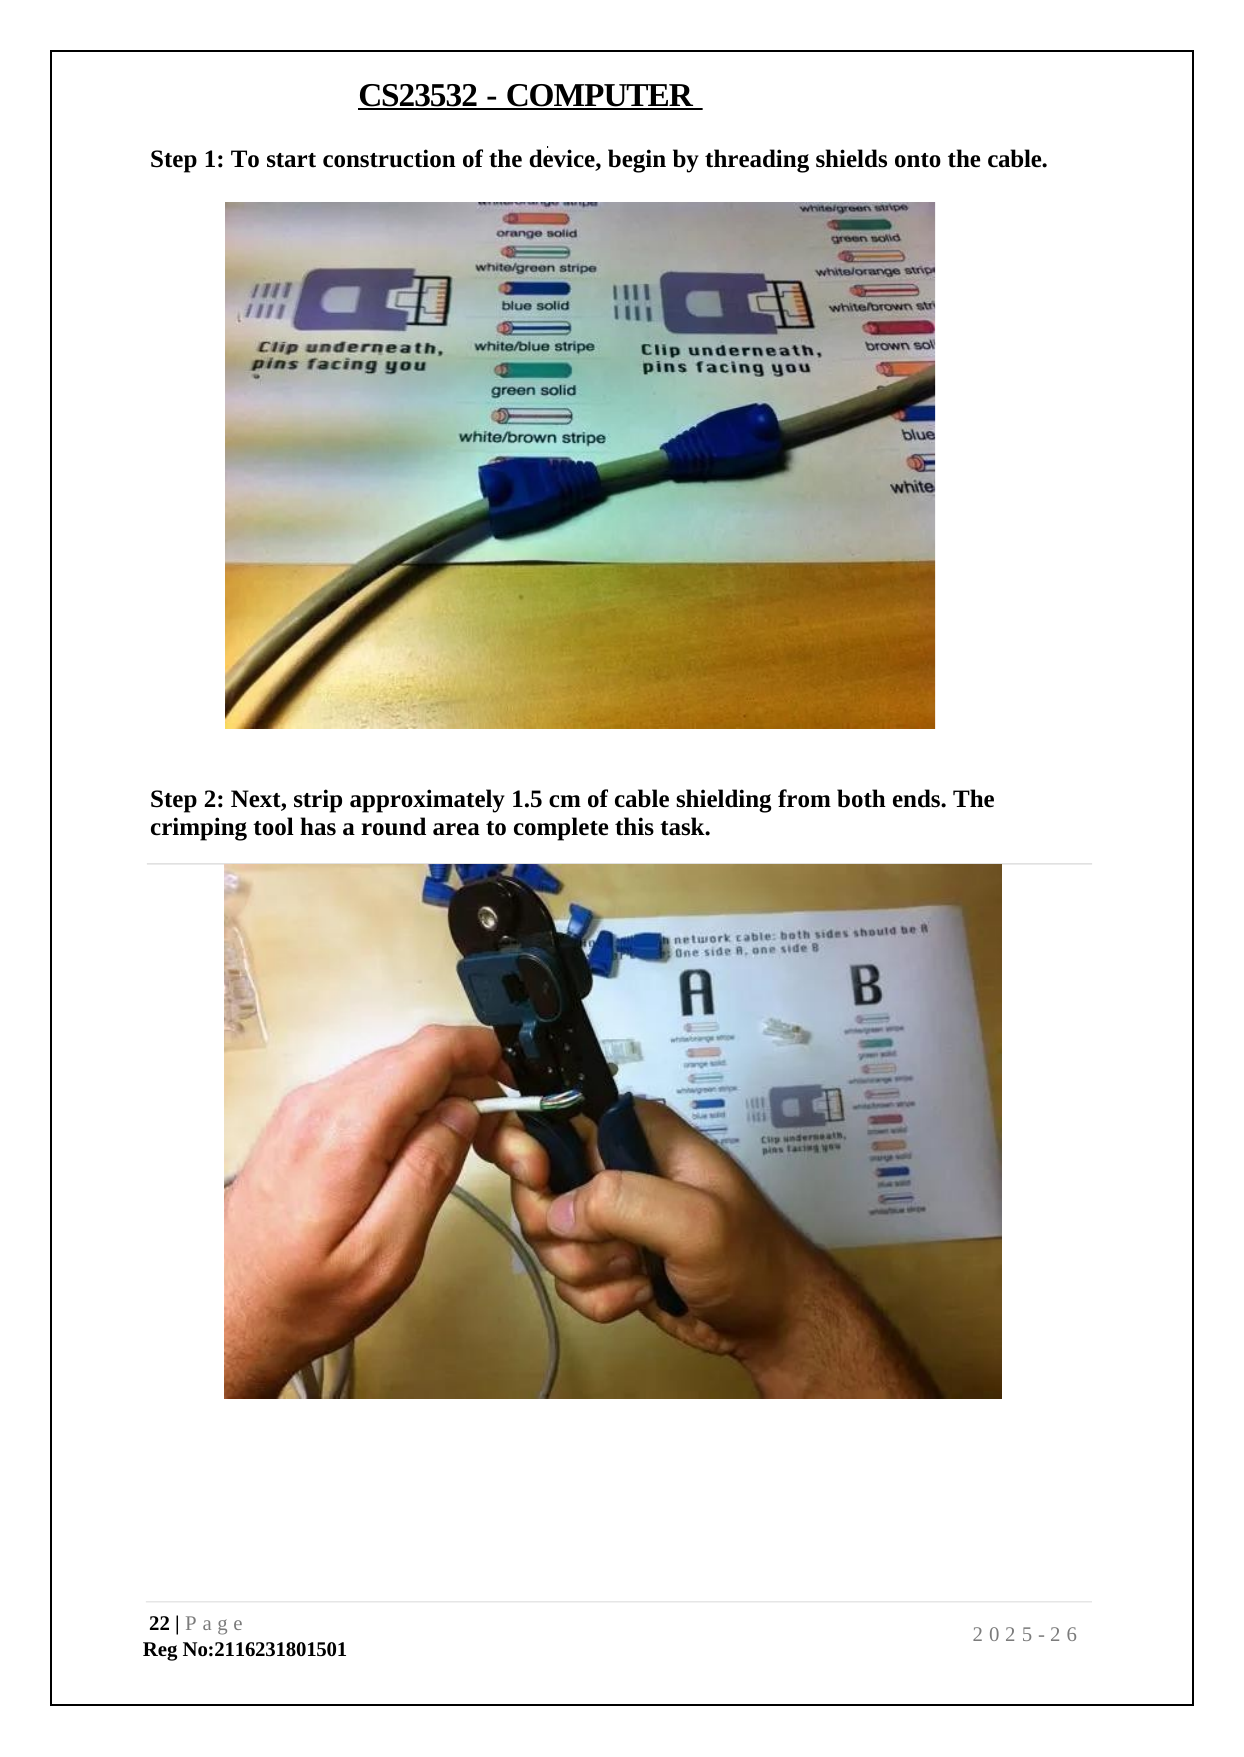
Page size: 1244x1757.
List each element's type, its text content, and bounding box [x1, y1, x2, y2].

text Step 1: To start construction of the device, begin by threading shields onto the cable. [150, 144, 1185, 173]
picture [224, 864, 1002, 1399]
picture [225, 202, 936, 729]
text Step 2: Next, strip approximately 1.5 cm of cable shielding from both ends. The crimping tool has a round area to complete this task. [150, 786, 1066, 841]
